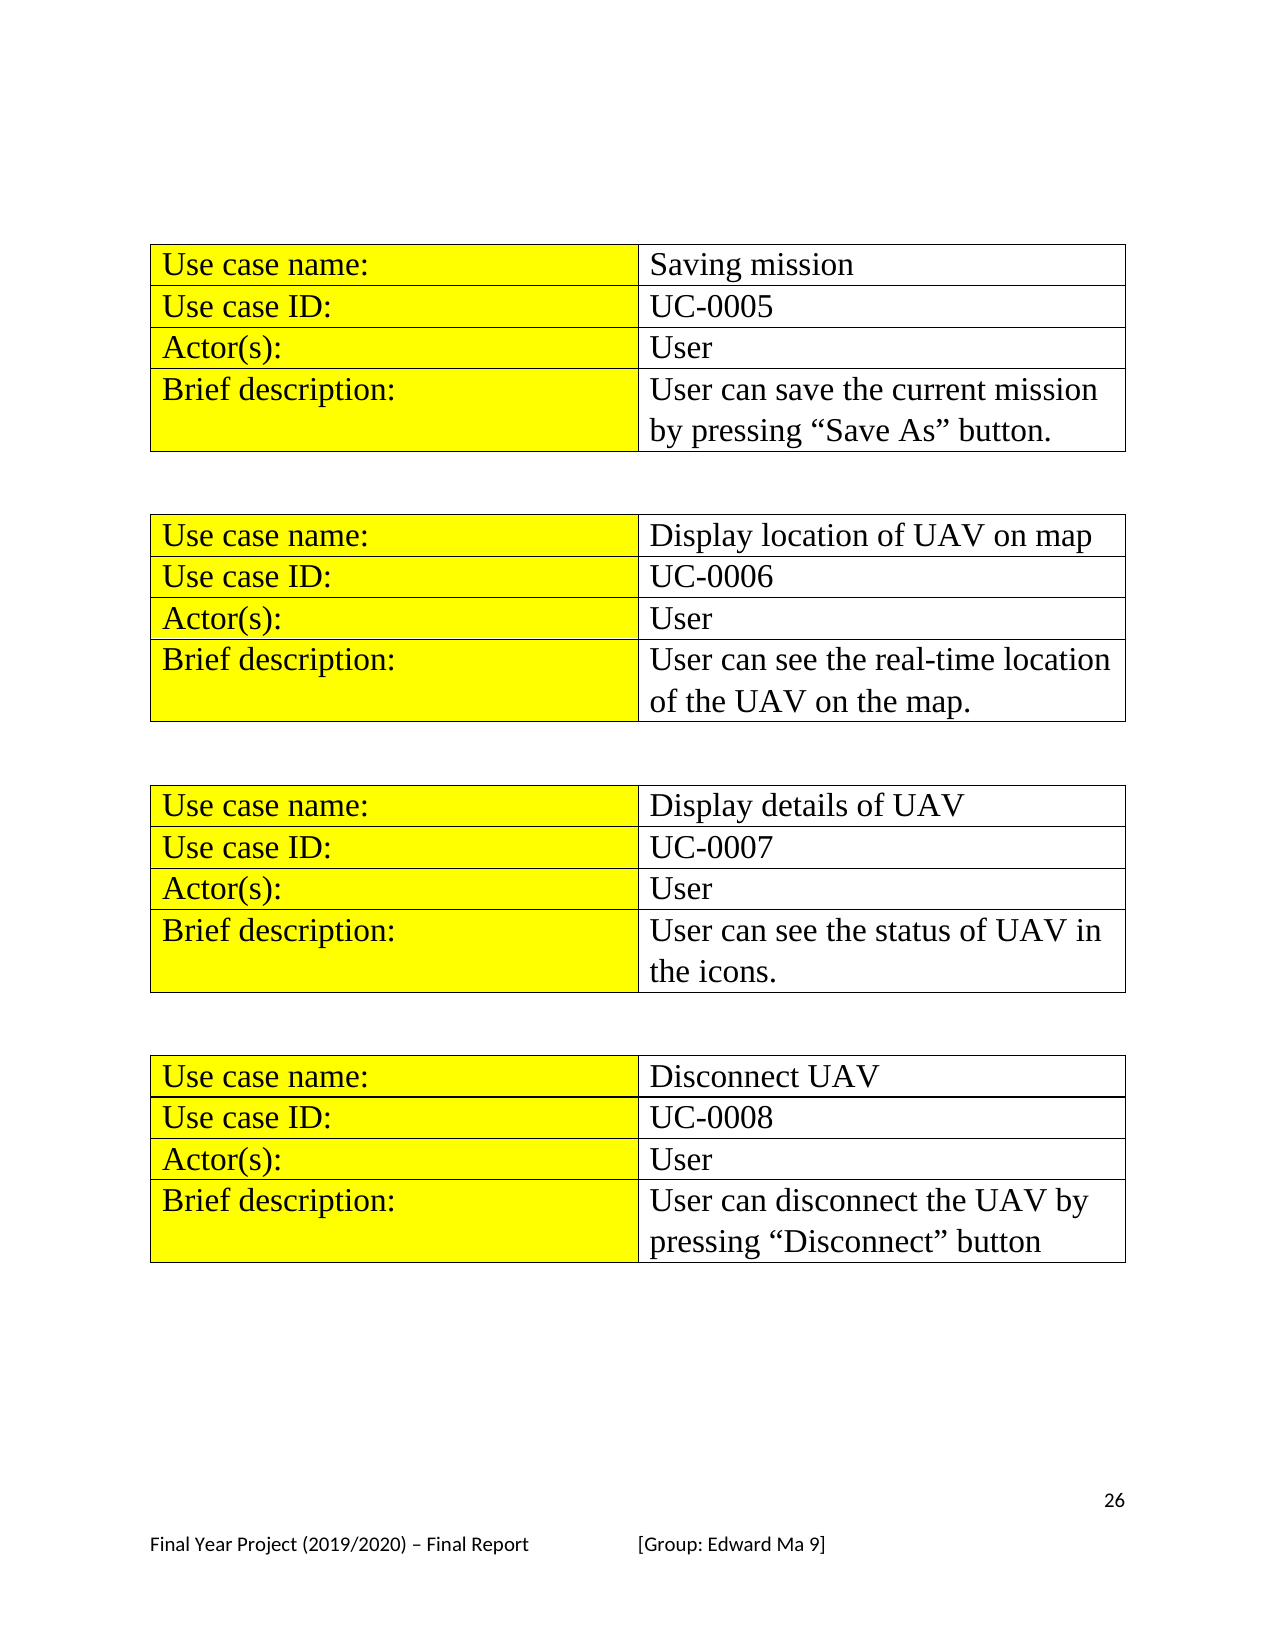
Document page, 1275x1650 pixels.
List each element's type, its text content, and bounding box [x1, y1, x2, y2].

table_header Disconnect UAV [639, 1056, 1125, 1096]
table_cell Use case ID: [151, 1098, 638, 1138]
table_cell UC-0008 [639, 1098, 1125, 1138]
table_header Use case name: [151, 1056, 638, 1096]
table_cell User can disconnect the UAV by pressing “Disconnect” button [639, 1180, 1125, 1262]
table_cell User [639, 328, 1125, 368]
table_cell User [639, 1139, 1125, 1179]
table_header Use case name: [151, 245, 638, 285]
table_header Display details of UAV [639, 786, 1125, 826]
table_cell Brief description: [151, 910, 638, 992]
table_cell User can see the status of UAV in the icons. [639, 910, 1125, 992]
table_header Use case name: [151, 515, 638, 556]
table_cell Use case ID: [151, 286, 638, 327]
table_cell User can see the real-time location of the UAV on the map. [639, 640, 1125, 721]
table_cell User [639, 869, 1125, 909]
table_cell UC-0005 [639, 286, 1125, 327]
table_cell Use case ID: [151, 557, 638, 597]
table_cell Use case ID: [151, 827, 638, 867]
table_cell User [639, 598, 1125, 638]
table_cell UC-0006 [639, 557, 1125, 597]
table_cell UC-0007 [639, 827, 1125, 867]
table_cell Actor(s): [151, 328, 638, 368]
table_header Use case name: [151, 786, 638, 826]
table_cell Actor(s): [151, 869, 638, 909]
table_header Saving mission [639, 245, 1125, 285]
table_cell Brief description: [151, 1180, 638, 1262]
table_cell User can save the current mission by pressing “Save As” button. [639, 369, 1125, 451]
table_cell Actor(s): [151, 1139, 638, 1179]
table_cell Actor(s): [151, 598, 638, 638]
table_cell Brief description: [151, 369, 638, 451]
table_header Display location of UAV on map [639, 515, 1125, 556]
table_cell Brief description: [151, 640, 638, 721]
